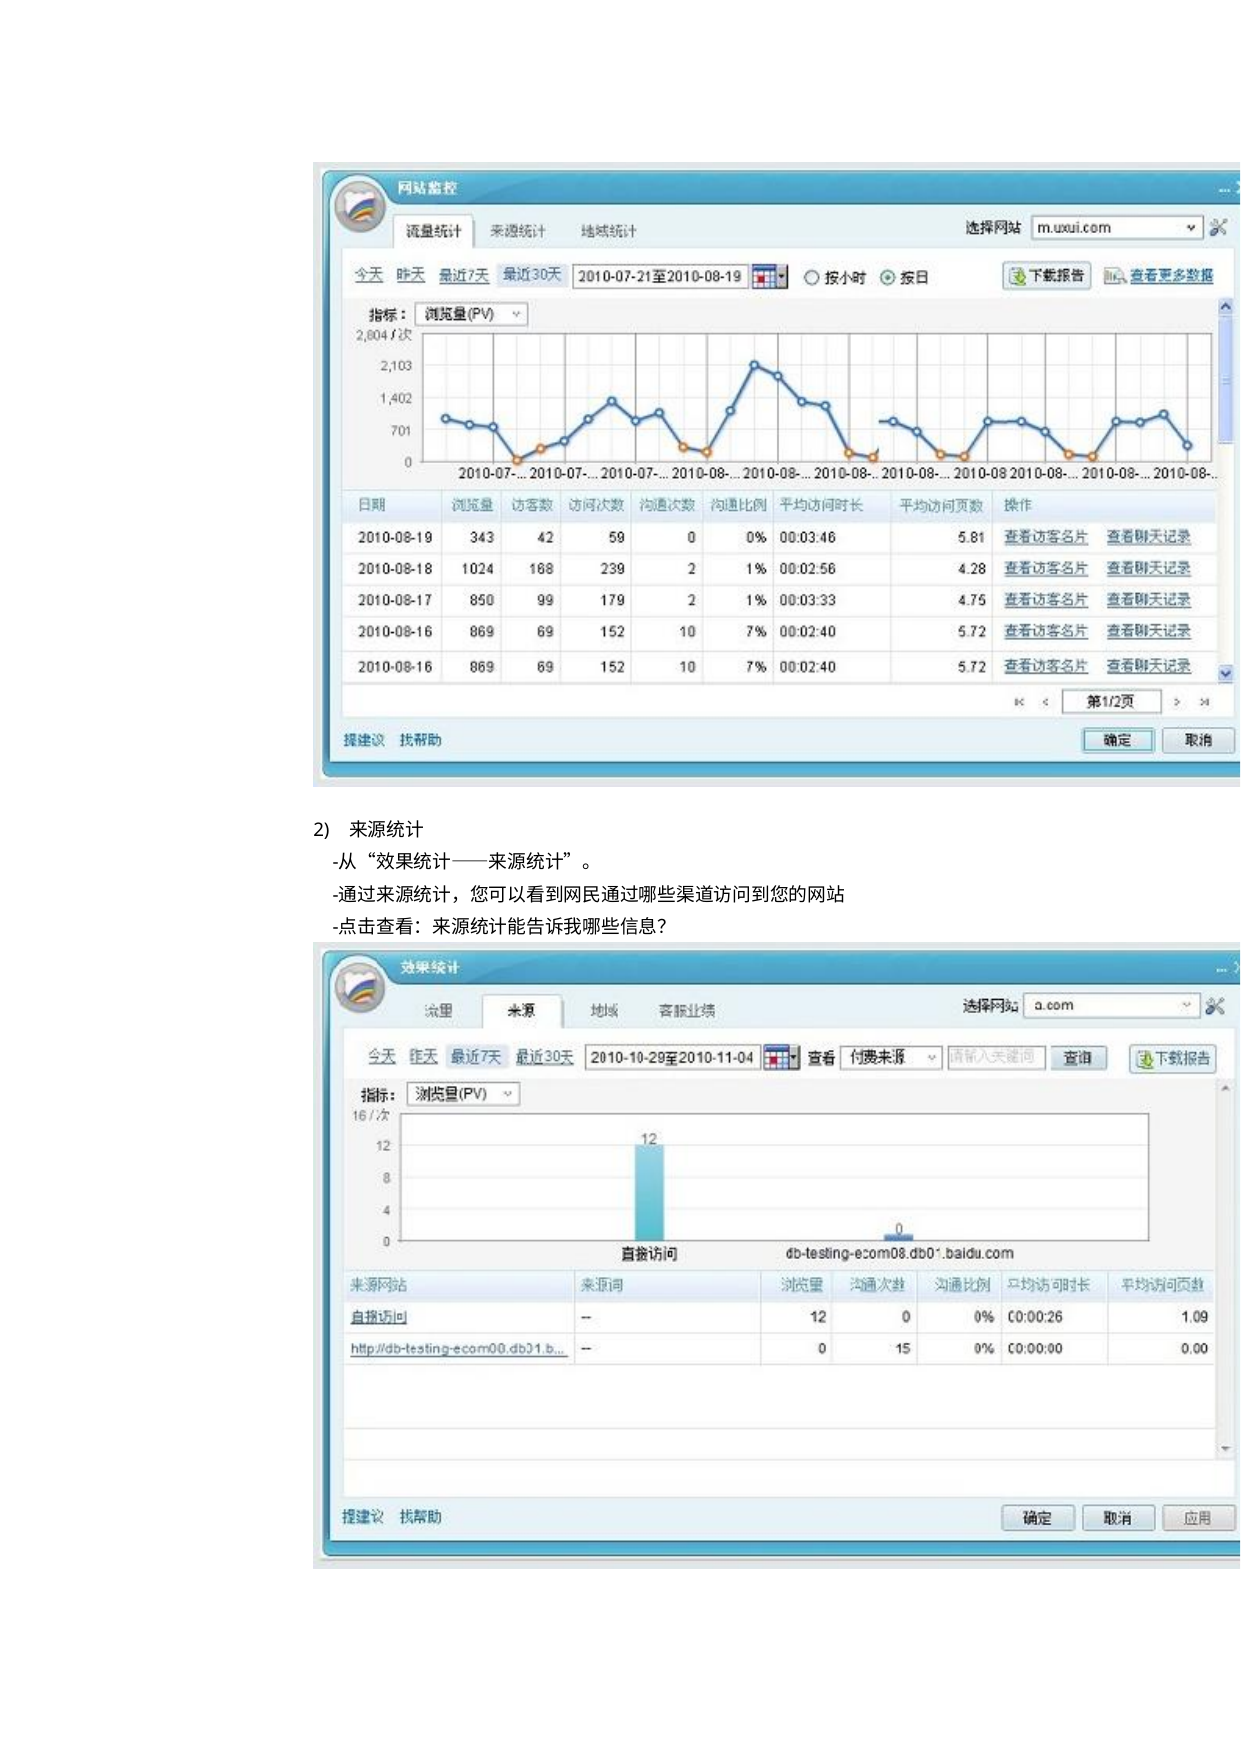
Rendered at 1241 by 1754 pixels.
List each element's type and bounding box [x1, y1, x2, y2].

text [188, 162, 1053, 1592]
picture [313, 162, 1241, 787]
picture [313, 942, 1241, 1569]
